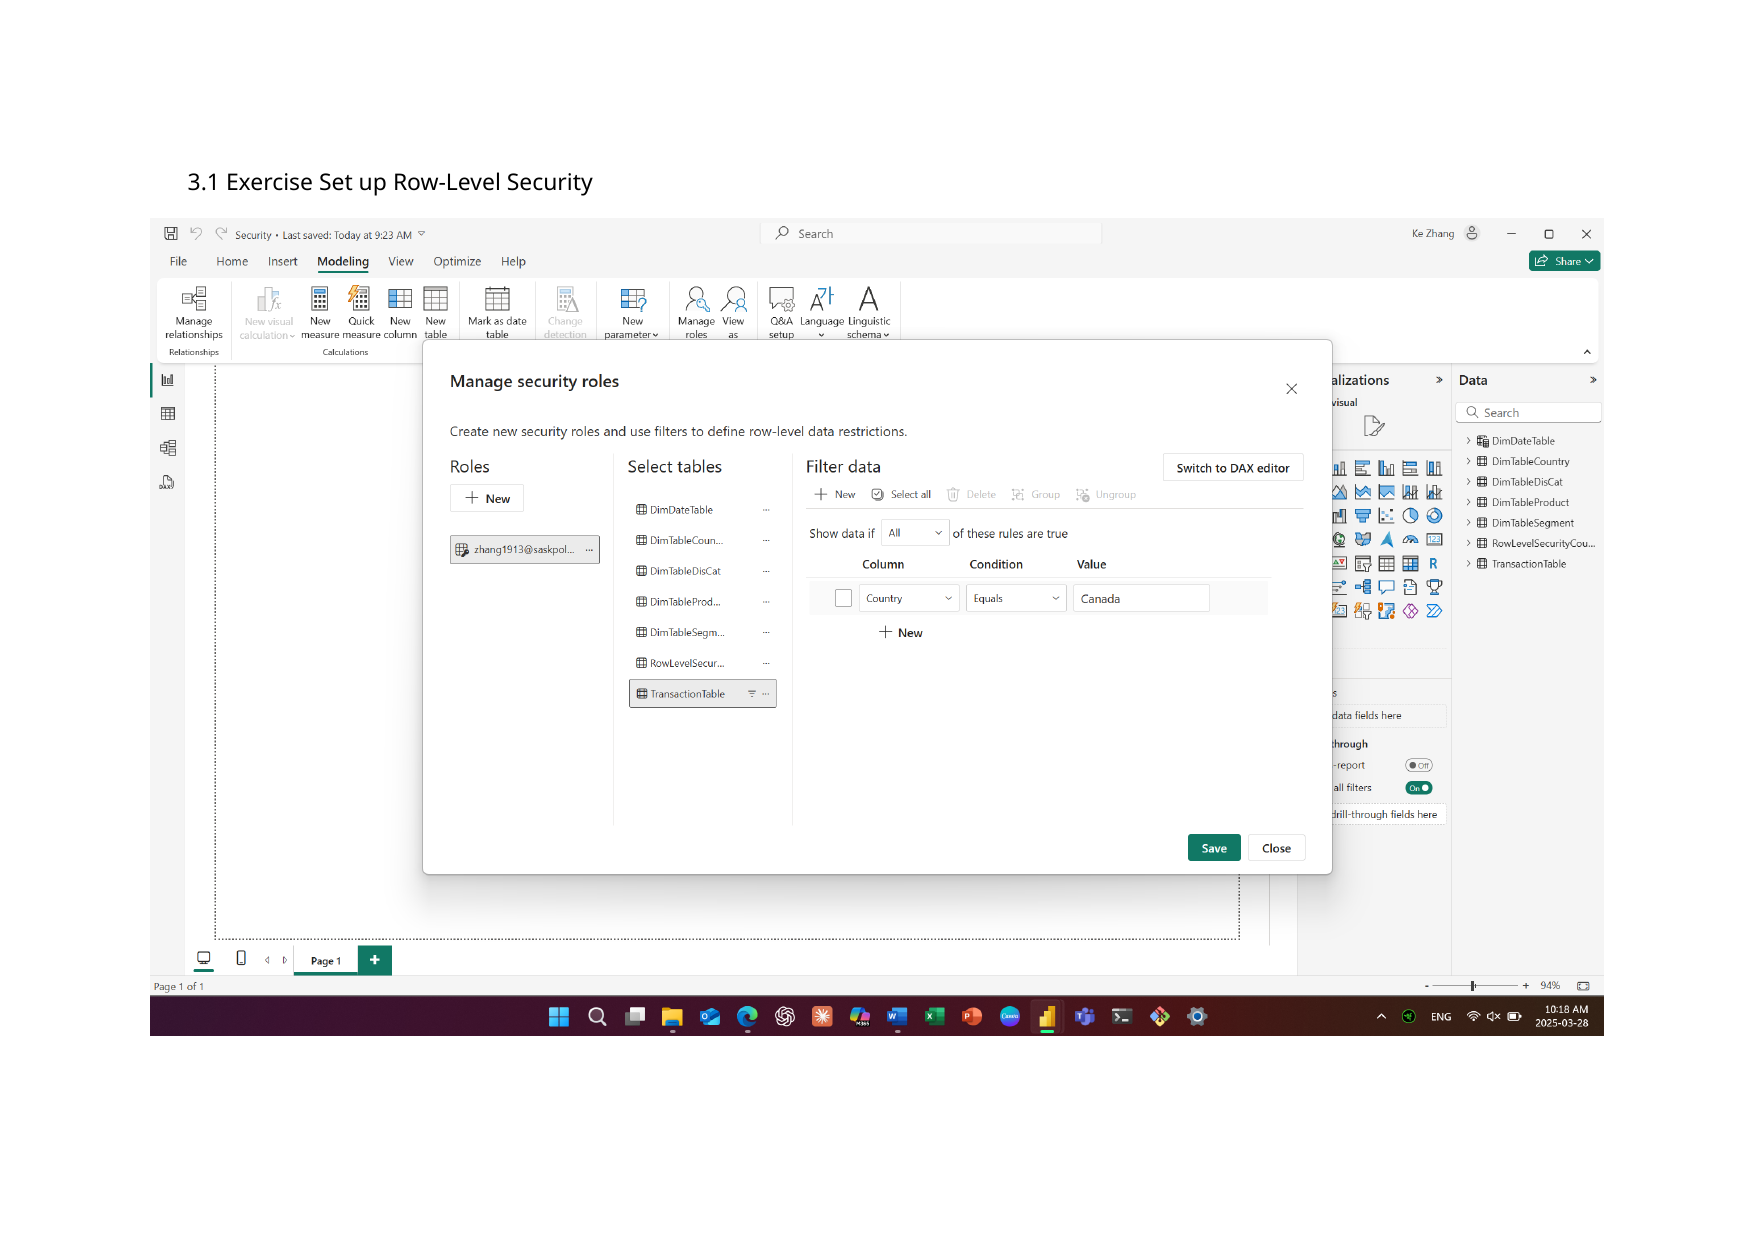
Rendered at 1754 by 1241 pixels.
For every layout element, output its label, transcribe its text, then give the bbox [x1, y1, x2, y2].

list 3.1 Exercise Set up Row-Level Security [187, 165, 1604, 198]
picture [150, 218, 1604, 1036]
